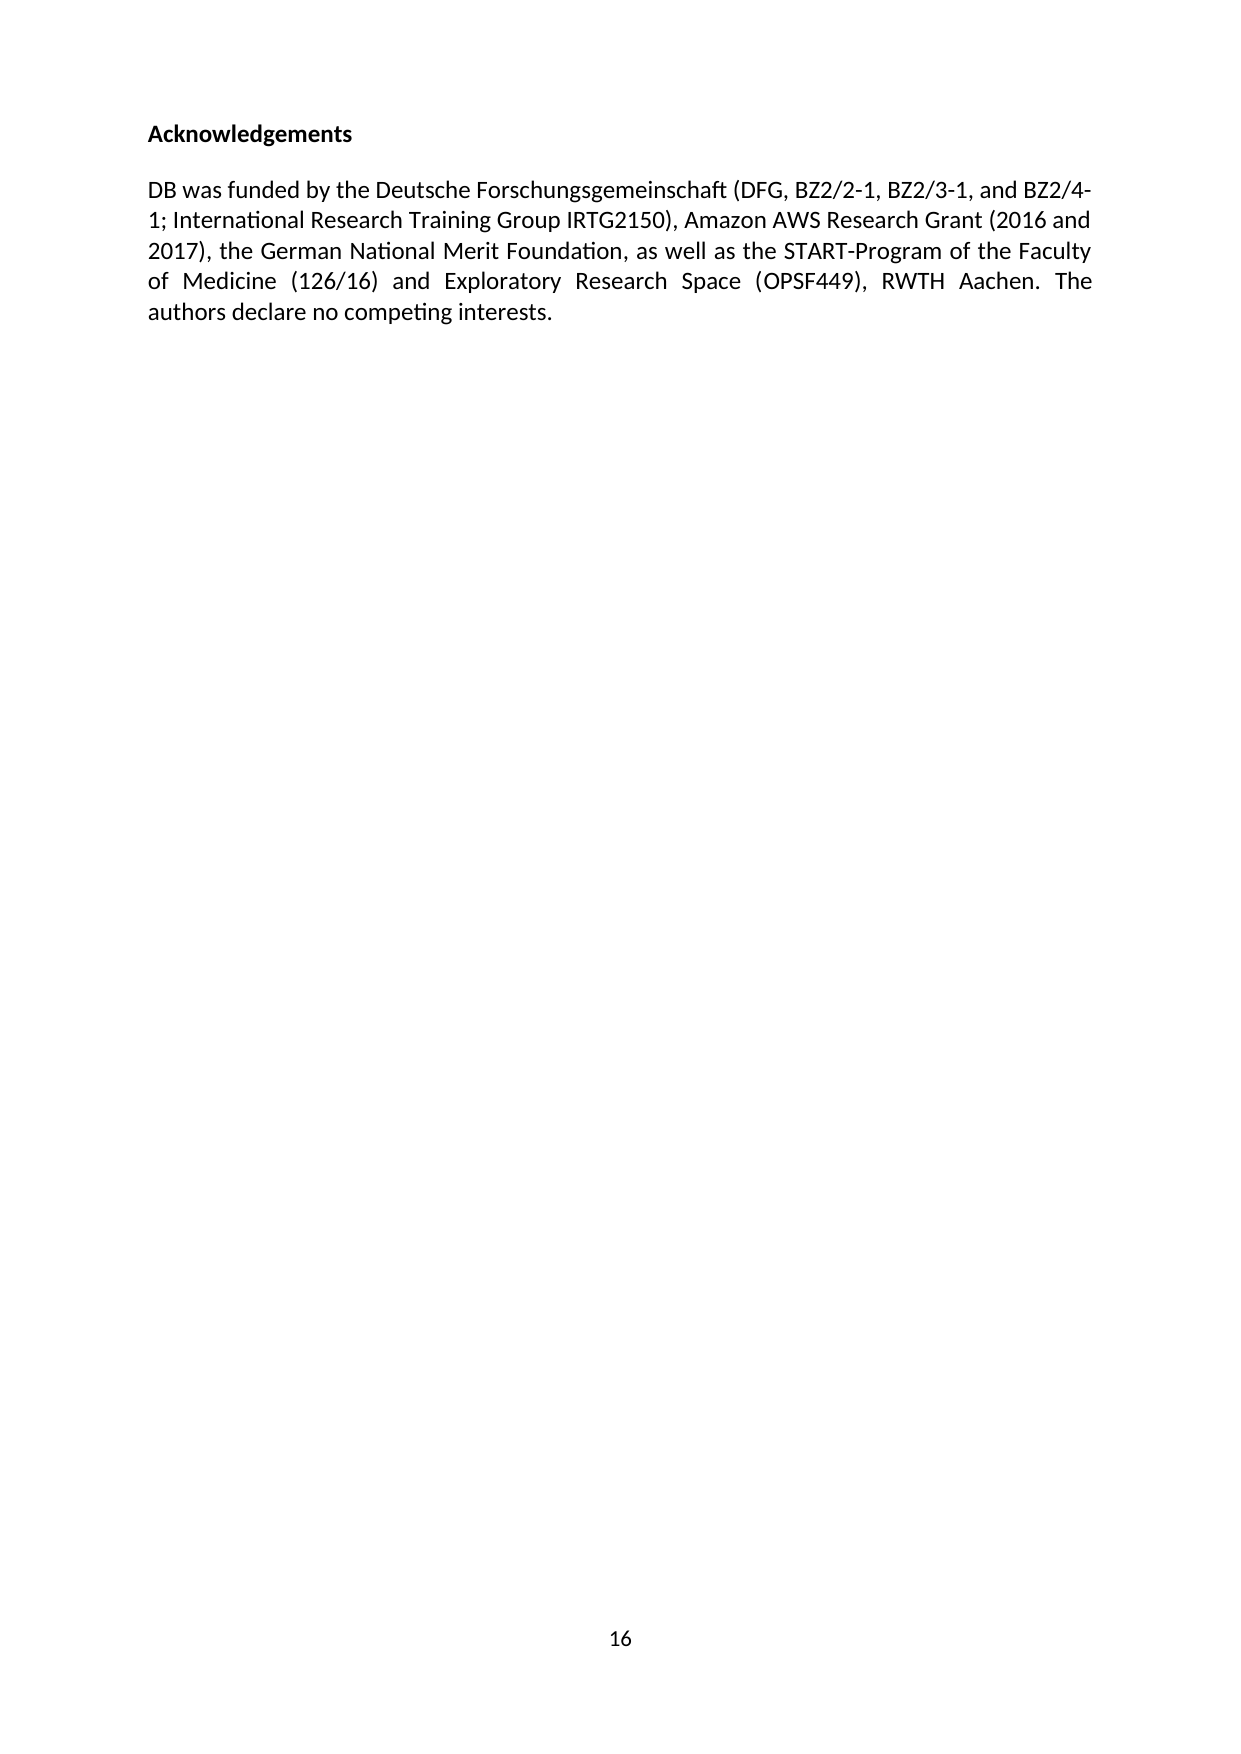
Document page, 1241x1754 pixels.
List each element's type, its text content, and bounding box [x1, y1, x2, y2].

text DB was funded by the Deutsche Forschungsgemeinschaft (DFG, BZ2/2-1, BZ2/3-1, and BZ2/4-1; International Research Training Group IRTG2150), Amazon AWS Research Grant (2016 and 2017), the German National Merit Foundation, as well as the START-Program of the Faculty of Medicine (126/16) and Exploratory Research Space (OPSF449), RWTH Aachen. The authors declare no competing interests. [148, 174, 1092, 327]
text Acknowledgements [148, 118, 1092, 149]
